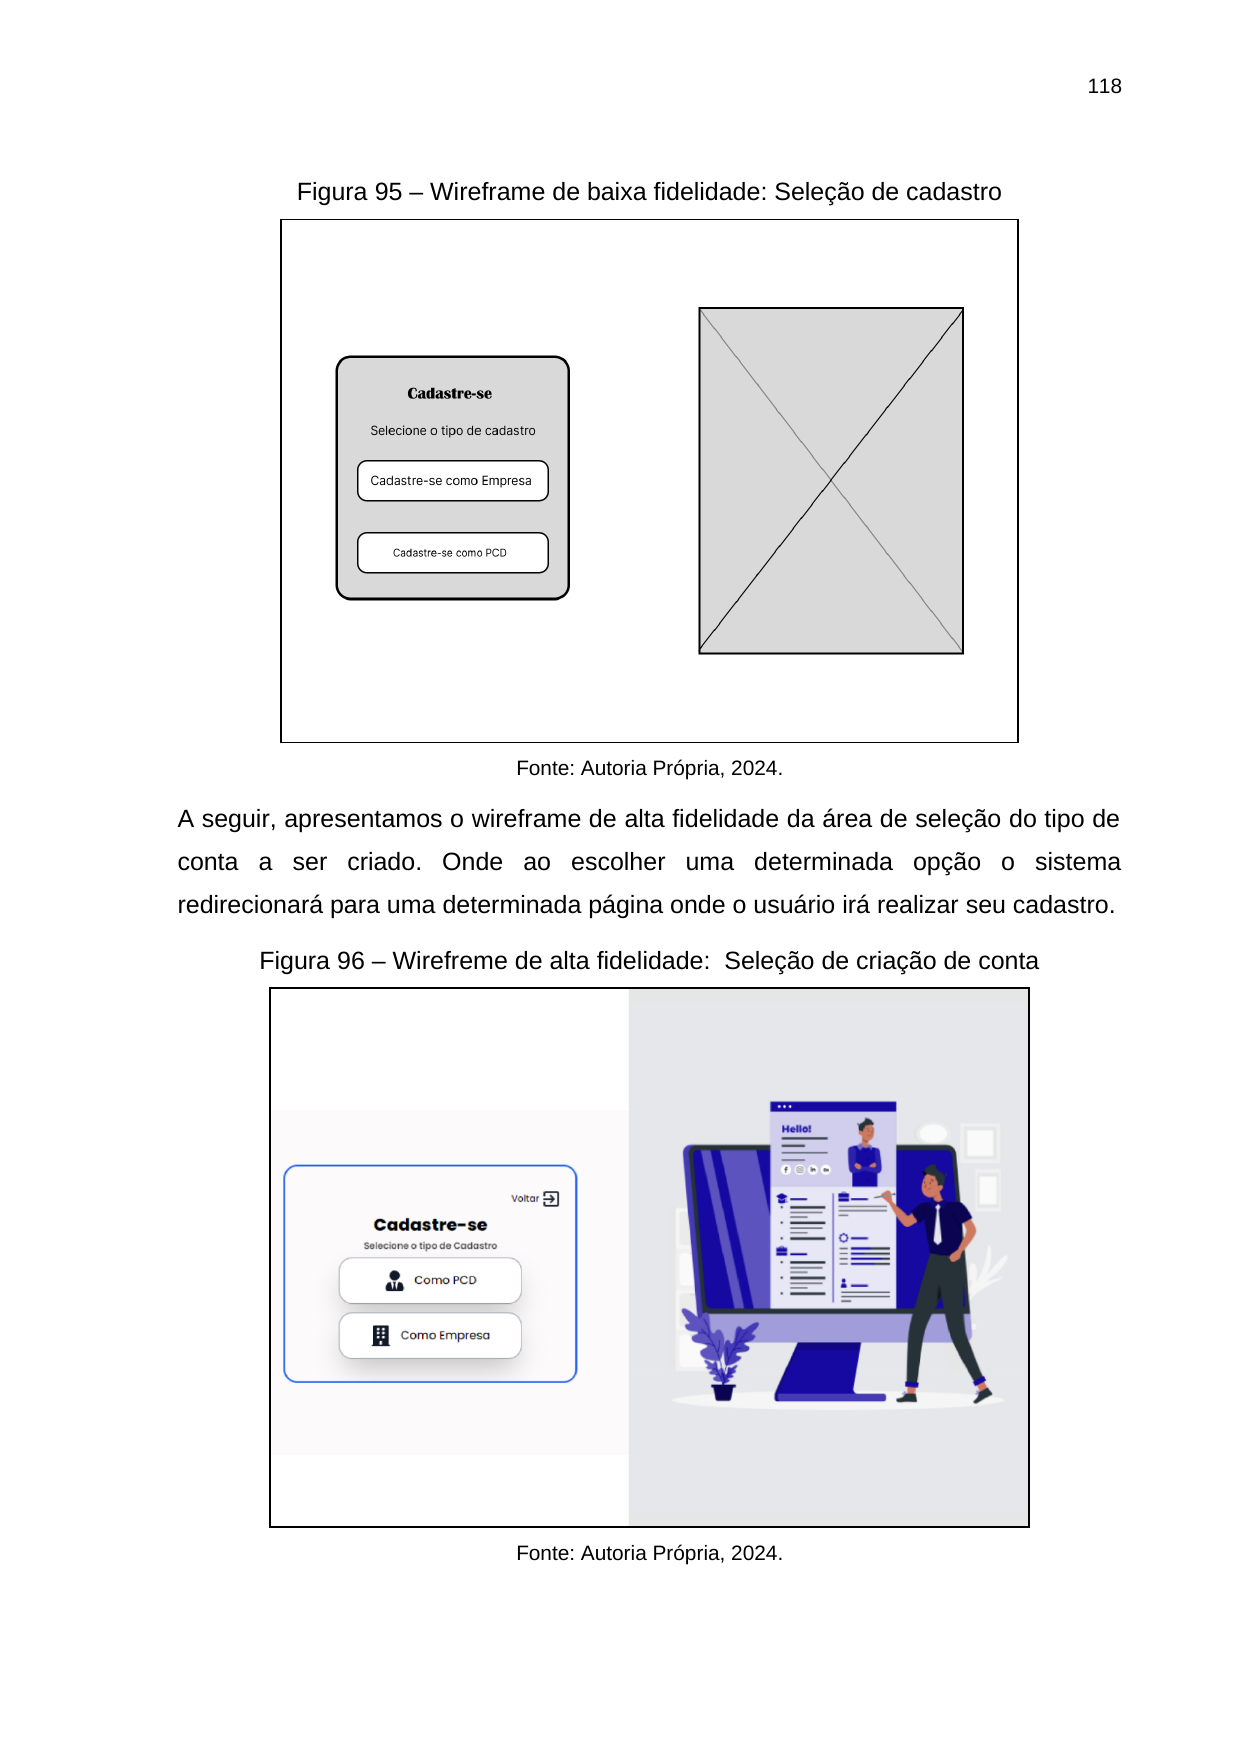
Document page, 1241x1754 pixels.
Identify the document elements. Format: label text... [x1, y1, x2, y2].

text Figura 95 – Wireframe de baixa fidelidade: Seleção de cadastro [177, 177, 1122, 206]
picture [271, 989, 1028, 1526]
picture [282, 220, 1017, 742]
text Figura 96 – Wirefreme de alta fidelidade: Seleção de criação de conta [177, 946, 1122, 975]
text Fonte: Autoria Própria, 2024. [177, 756, 1122, 780]
text A seguir, apresentamos o wireframe de alta fidelidade da área de seleção do tipo de conta a ser criado. Onde ao escolher uma determinada opção o sistema redirecionará para uma determinada página onde o usuário irá realizar seu cadastro. [177, 804, 1122, 919]
text Fonte: Autoria Própria, 2024. [177, 1540, 1122, 1564]
